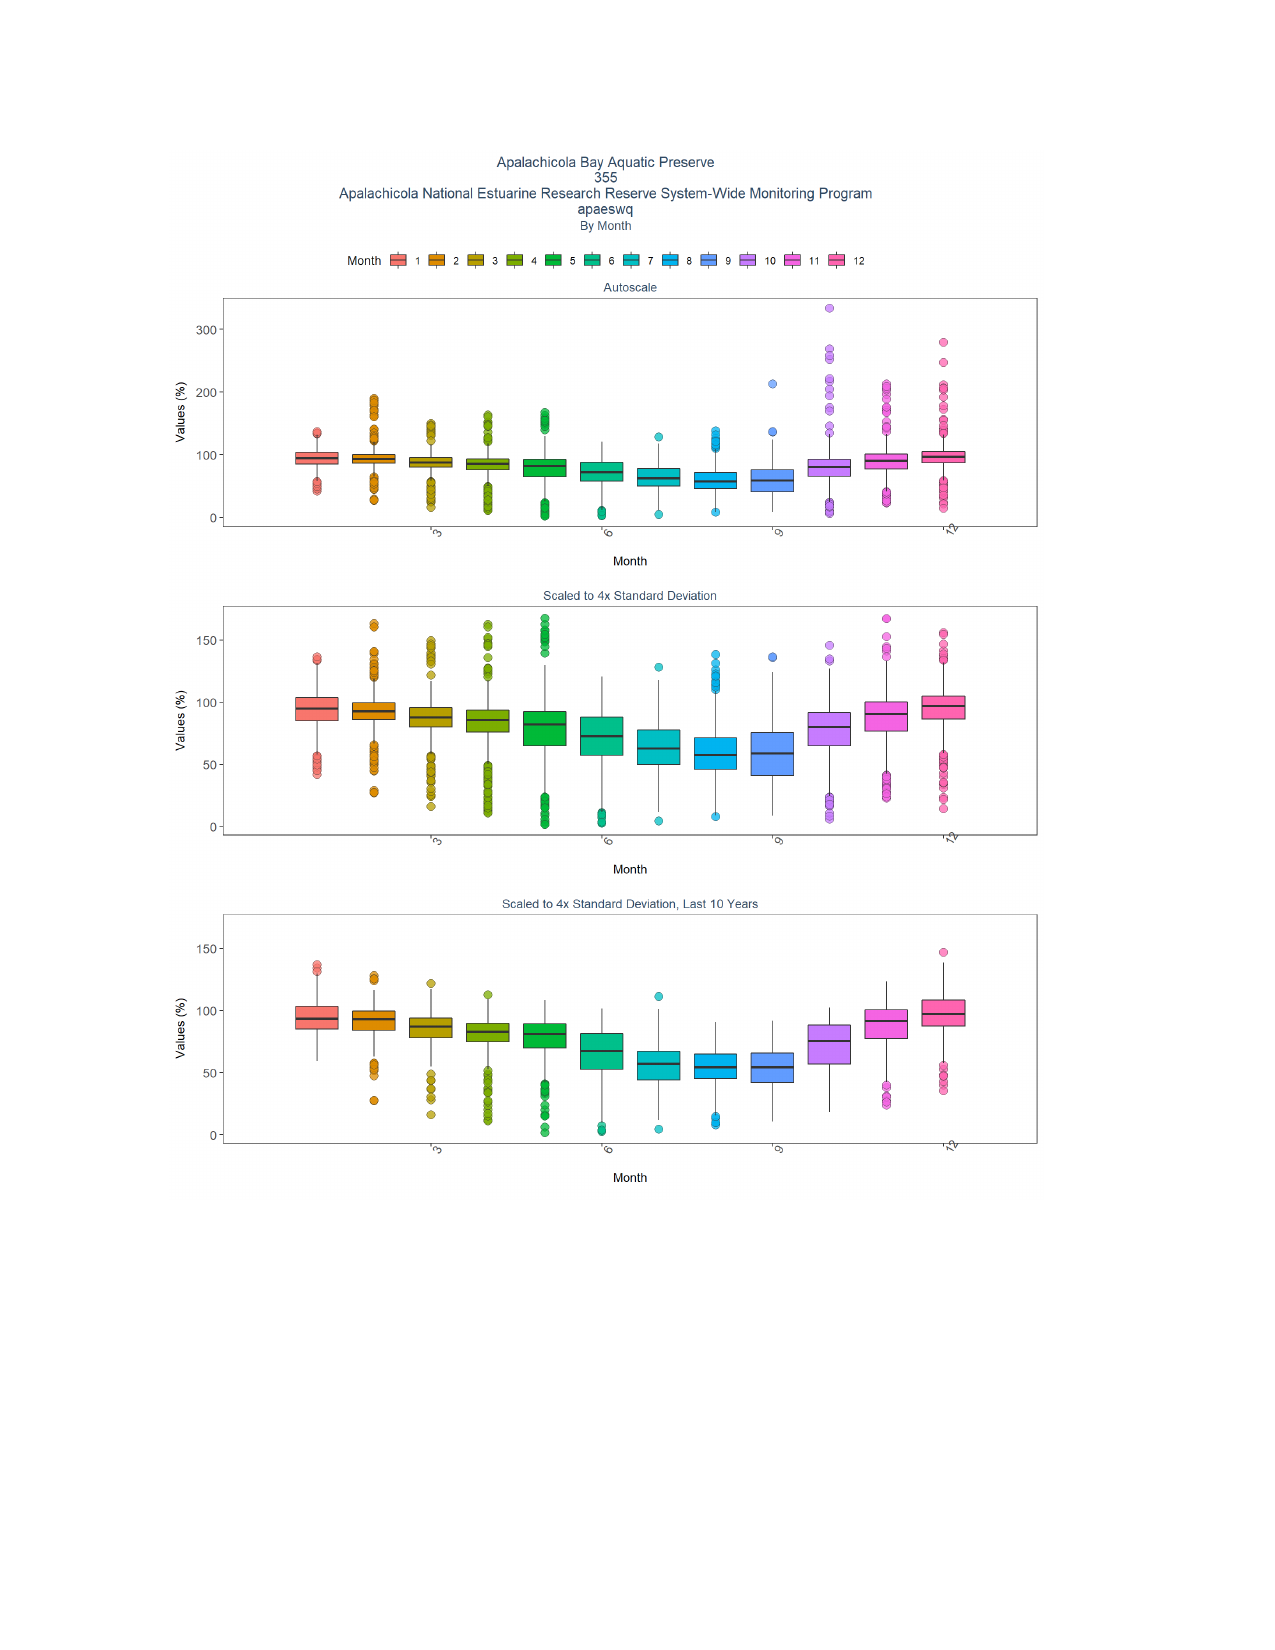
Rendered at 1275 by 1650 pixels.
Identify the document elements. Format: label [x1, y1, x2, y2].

picture [168, 150, 1044, 1200]
